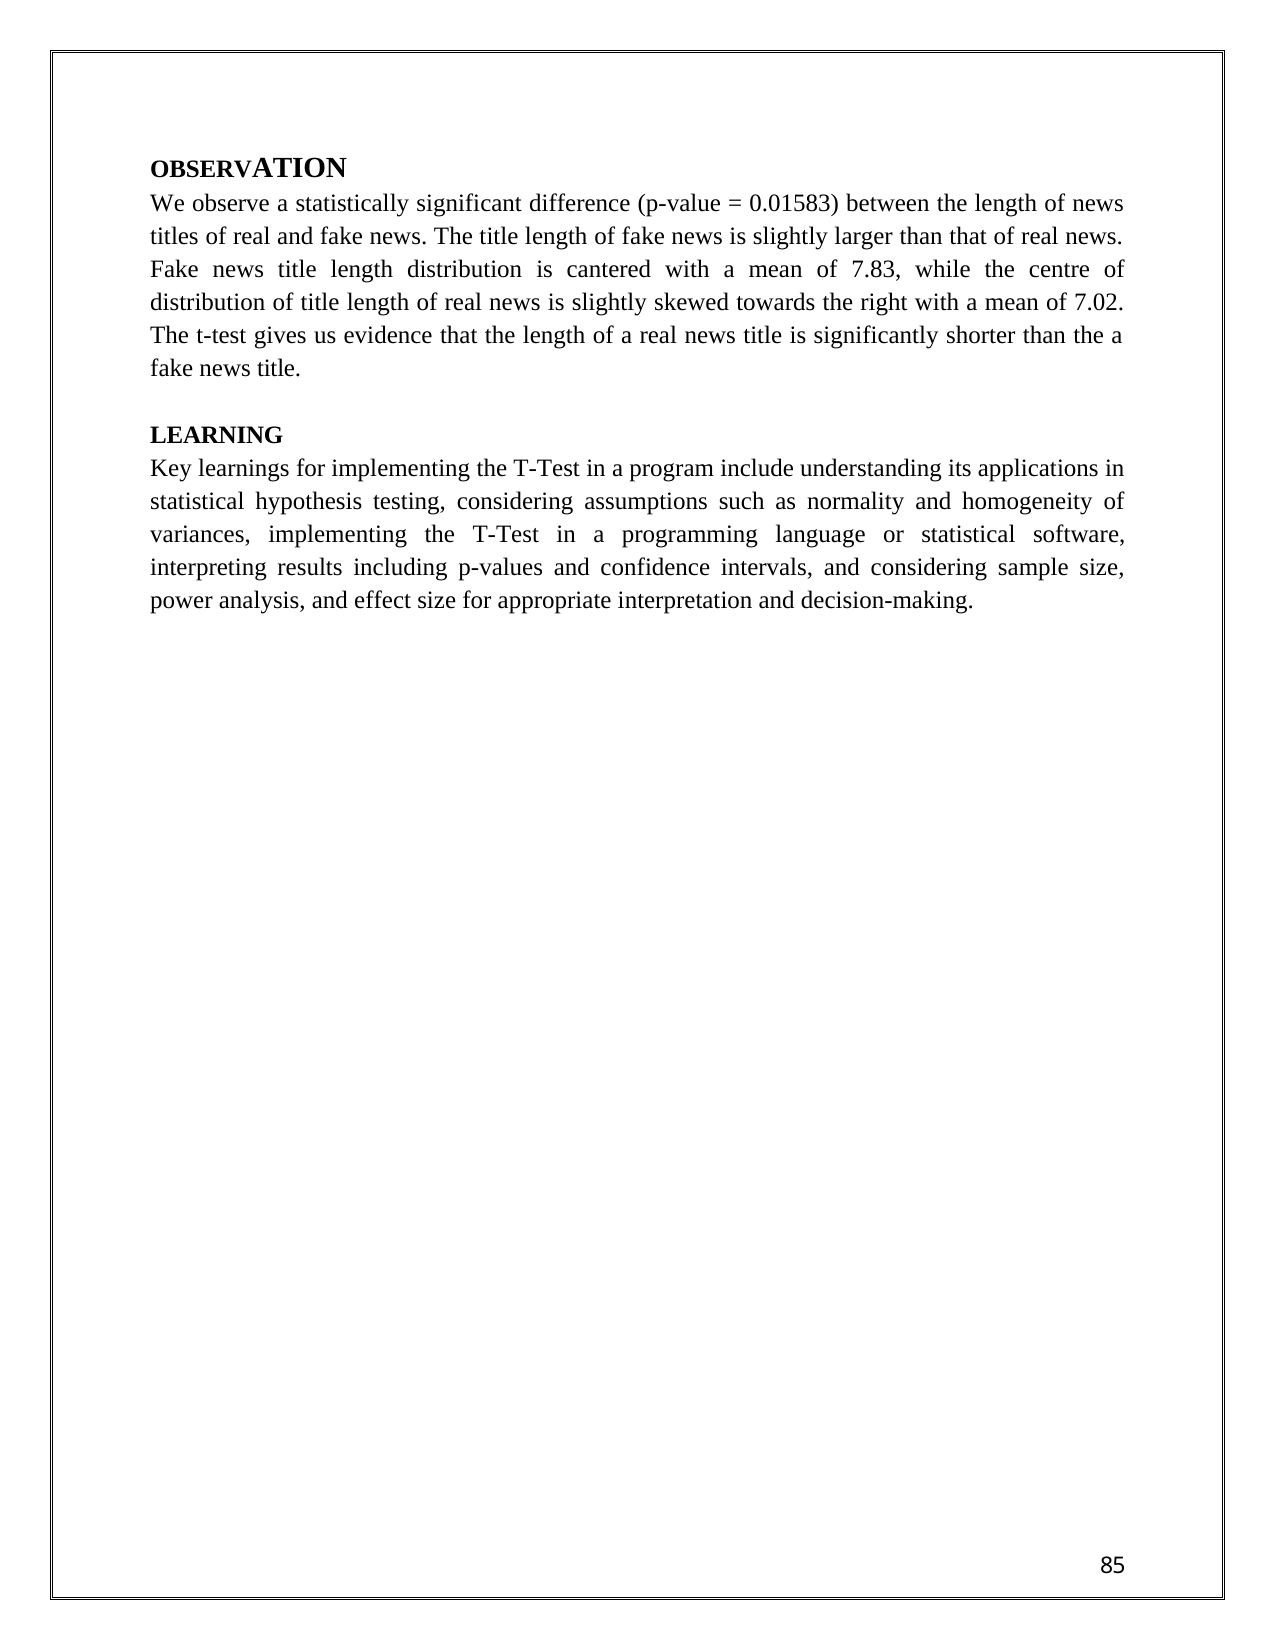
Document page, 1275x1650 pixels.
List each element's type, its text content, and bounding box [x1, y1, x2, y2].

text LEARNING [150, 420, 1162, 448]
text We observe a statistically significant difference (p-value = 0.01583) between the length of news titles of real and fake news. The title length of fake news is slightly larger than that of real news. Fake news title length distribution is cantered with a mean of 7.83, while the centre of distribution of title length of real news is slightly skewed towards the right with a mean of 7.02. The t-test gives us evidence that the length of a real news title is significantly shorter than the a fake news title. [150, 188, 1125, 382]
text OBSERVATION [150, 150, 1162, 183]
text Key learnings for implementing the T-Test in a program include understanding its applications in statistical hypothesis testing, considering assumptions such as normality and homogeneity of variances, implementing the T-Test in a programming language or statistical software, interpreting results including p-values and confidence intervals, and considering sample size, power analysis, and effect size for appropriate interpretation and decision-making. [150, 453, 1125, 613]
